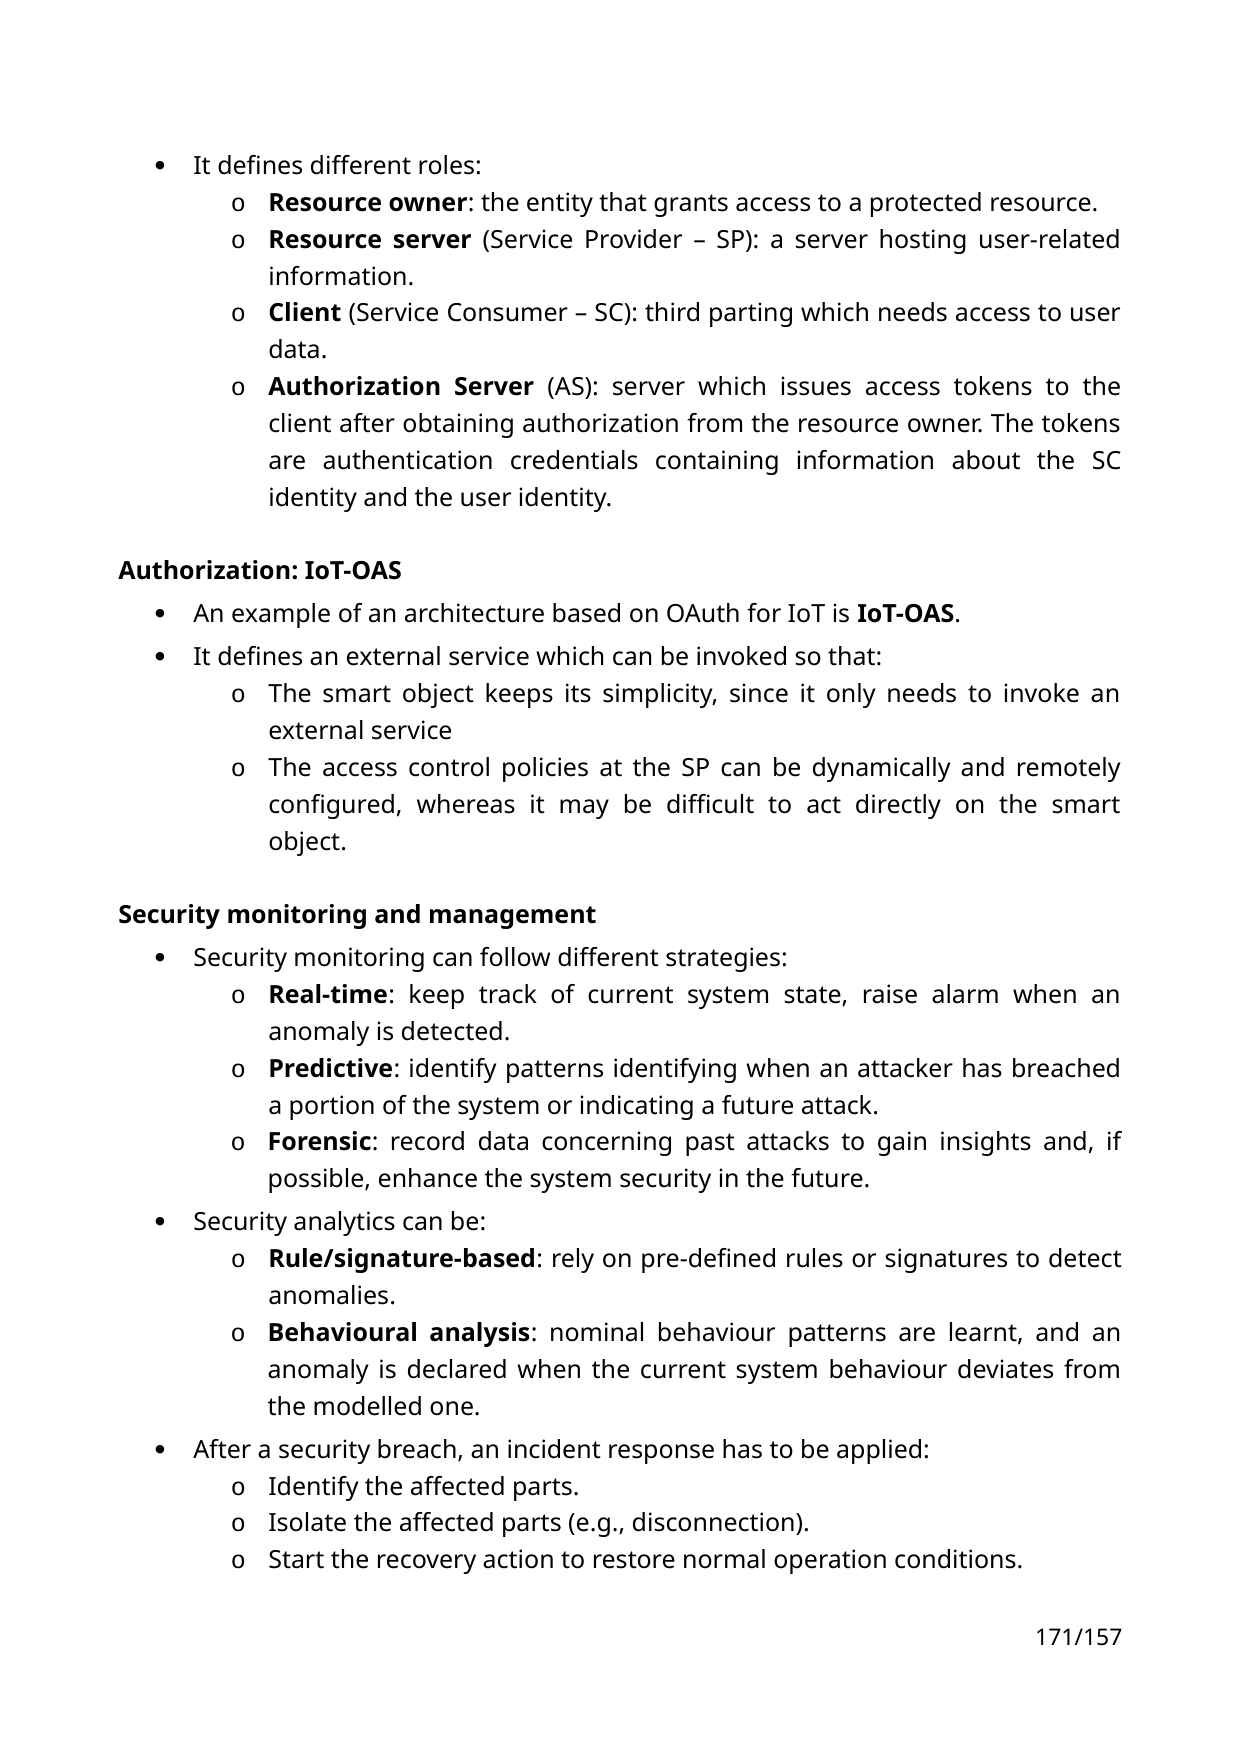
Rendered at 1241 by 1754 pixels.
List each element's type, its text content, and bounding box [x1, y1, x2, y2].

list Behavioural analysis: nominal behaviour patterns are learnt, and an anomaly is declared when the current system behaviour deviates from the modelled one. [230, 1314, 1122, 1422]
list Real-time: keep track of current system state, raise alarm when an anomaly is detected. [231, 977, 1122, 1048]
list Resource server (Service Provider – SP): a server hosting user-related information. [231, 221, 1122, 292]
list Identify the affected parts. [231, 1468, 1122, 1502]
list Rule/signature-based: rely on pre-defined rules or signatures to detect anomalies. [231, 1241, 1122, 1312]
text Authorization: IoT-OAS [118, 553, 1122, 587]
list After a security breach, an incident response has to be applied: [156, 1431, 1122, 1465]
list Predictive: identify patterns identifying when an attacker has breached a portion of the system or indicating a future attack. [231, 1050, 1122, 1121]
list Client (Service Consumer – SC): third parting which needs access to user data. [231, 295, 1122, 366]
list It defines different roles: [156, 148, 1122, 182]
list Security monitoring can follow different strategies: [156, 940, 1122, 974]
list Forensic: record data concerning past attacks to gain insights and, if possible, enhance the system security in the future. [230, 1124, 1122, 1195]
list An example of an architecture based on OAuth for IoT is IoT-OAS. [156, 596, 1122, 630]
list Security analytics can be: [156, 1204, 1122, 1238]
list Isolate the affected parts (e.g., disconnection). [231, 1505, 1122, 1539]
list Authorization Server (AS): server which issues access tokens to the client after obtaining authorization from the resource owner. The tokens are authentication credentials containing information about the SC identity and the user identity. [231, 369, 1122, 513]
list The access control policies at the SP can be dynamically and remotely configured, whereas it may be difficult to act directly on the smart object. [231, 749, 1122, 857]
list Resource owner: the entity that grants access to a protected resource. [231, 184, 1122, 219]
list It defines an external service which can be invoked so that: [156, 639, 1122, 673]
list Start the recovery action to restore normal operation conditions. [231, 1542, 1122, 1576]
text Security monitoring and management [118, 897, 1122, 931]
list The smart object keeps its simplicity, since it only needs to invoke an external service [231, 676, 1122, 747]
